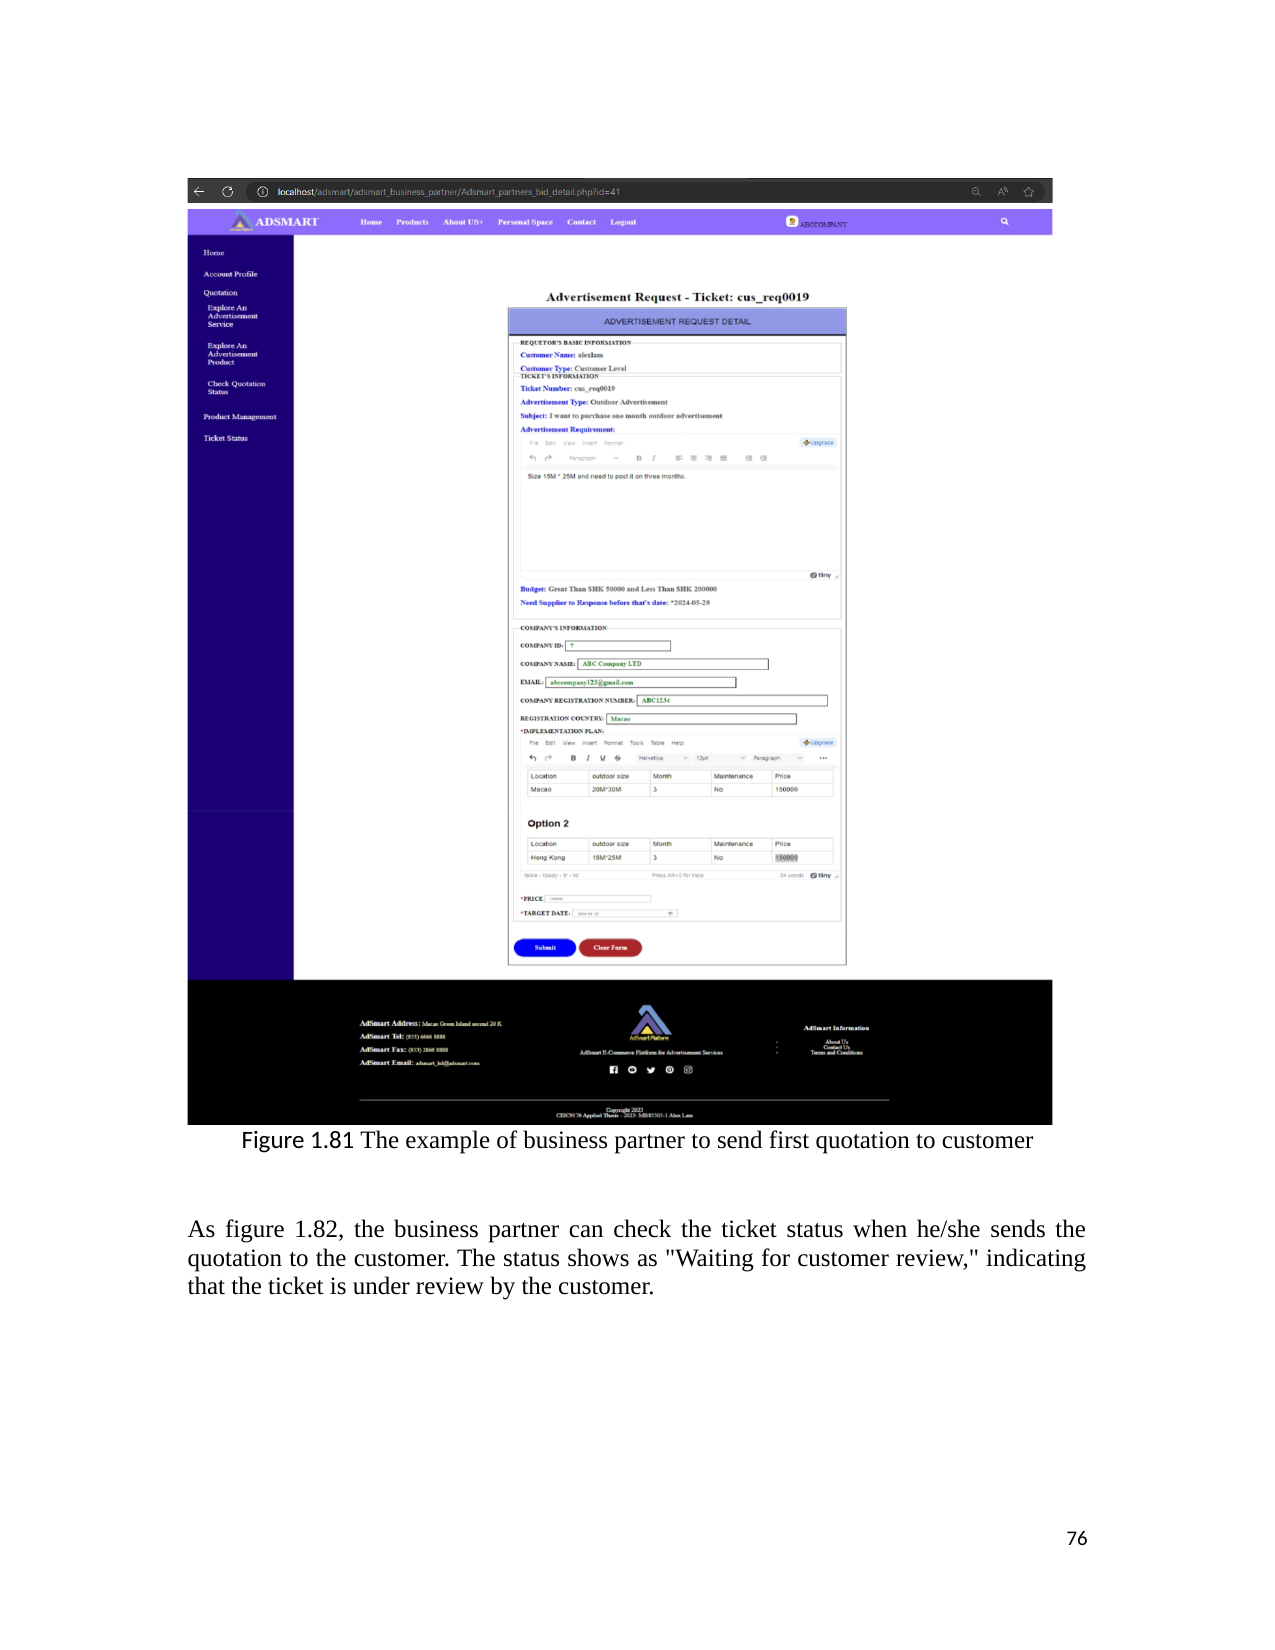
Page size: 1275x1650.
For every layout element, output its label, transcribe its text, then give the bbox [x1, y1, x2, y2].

picture [187, 209, 1053, 1125]
picture [187, 178, 1053, 203]
text As figure 1.82, the business partner can check the ticket status when he/she sends the quotation to the customer. The status shows as "Waiting for customer review," indicating that the ticket is under review by the customer. [187, 1214, 1087, 1300]
text Figure 1.81 The example of business partner to send first quotation to customer [187, 1124, 1087, 1155]
